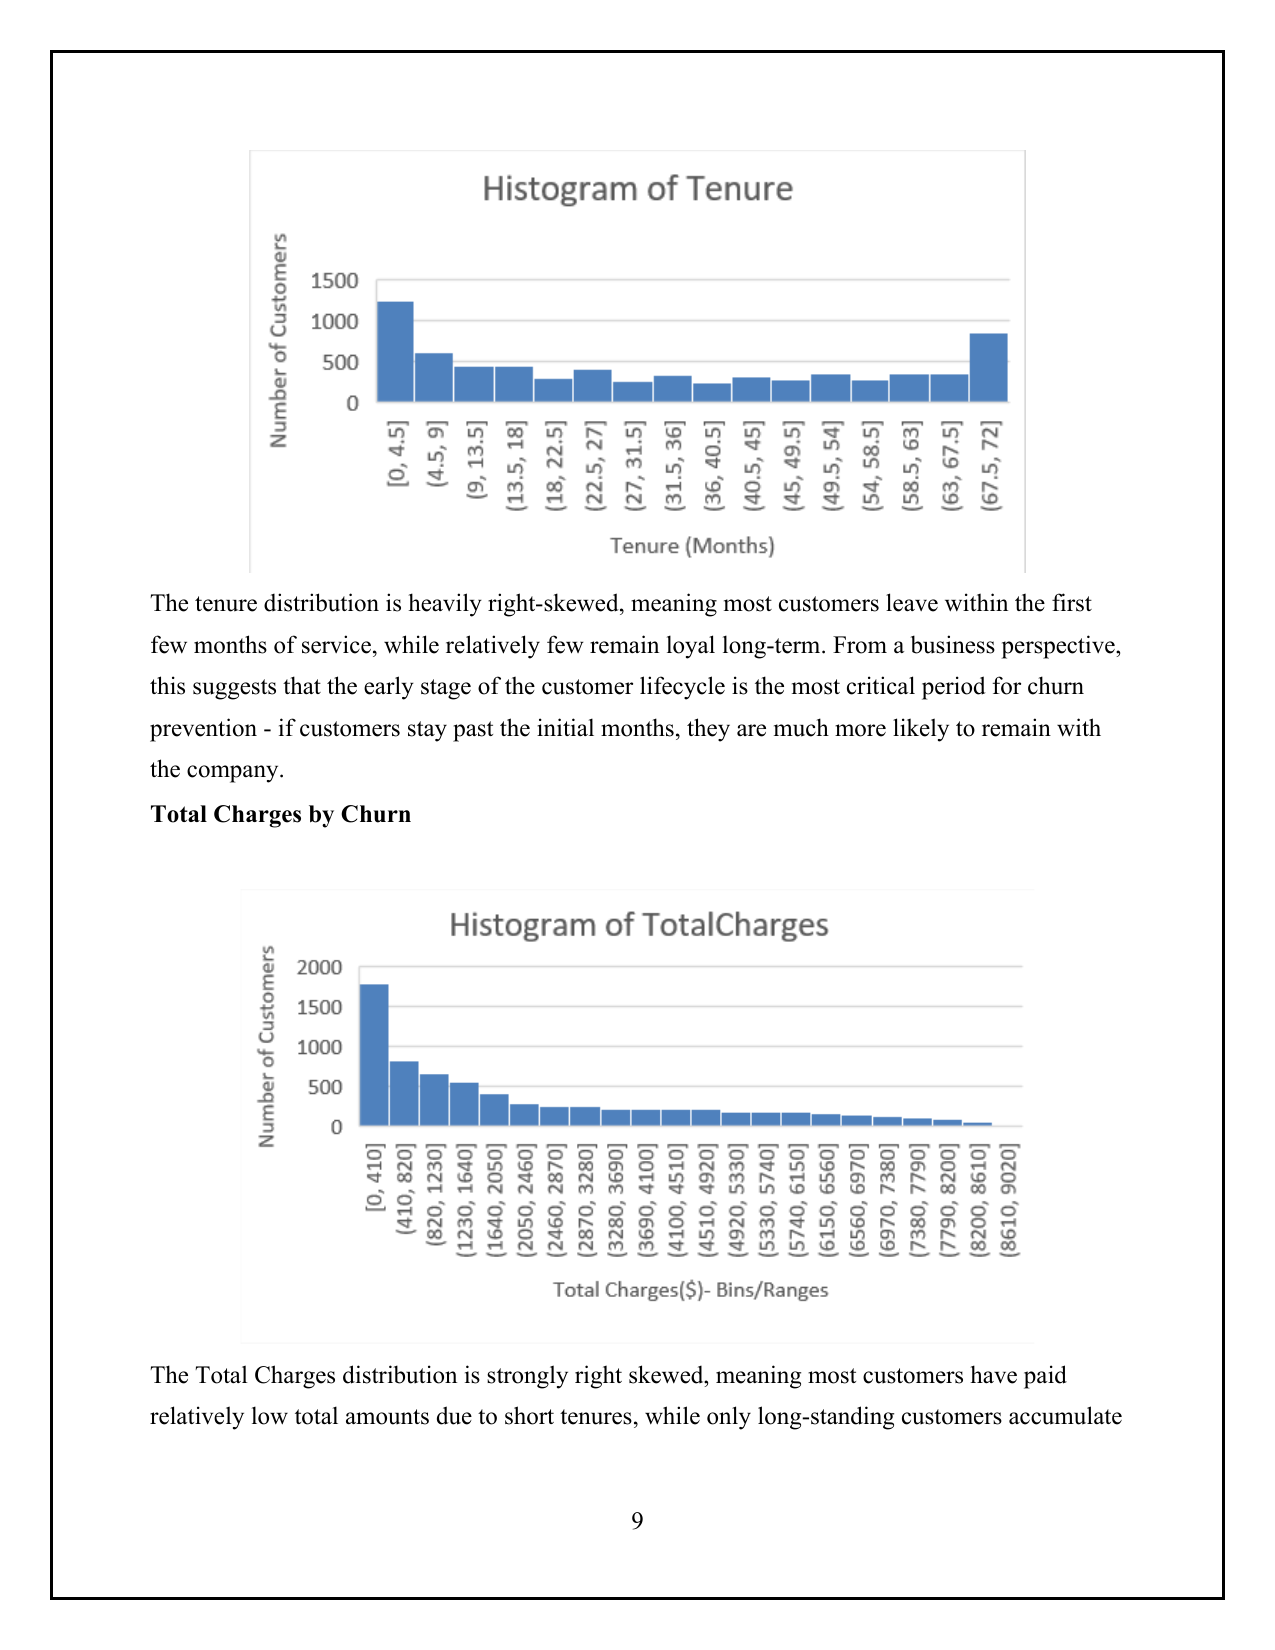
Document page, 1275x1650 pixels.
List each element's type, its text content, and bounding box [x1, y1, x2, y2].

text Total Charges by Churn [150, 800, 1125, 828]
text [150, 1361, 1125, 1430]
picture [249, 150, 1026, 573]
picture [240, 889, 1035, 1344]
text The tenure distribution is heavily right-skewed, meaning most customers leave within the first few months of service, while relatively few remain loyal long-term. From a business perspective, this suggests that the early stage of the customer lifecycle is the most critical period for churn prevention - if customers stay past the initial months, they are much more likely to remain with the company. [150, 589, 1125, 783]
